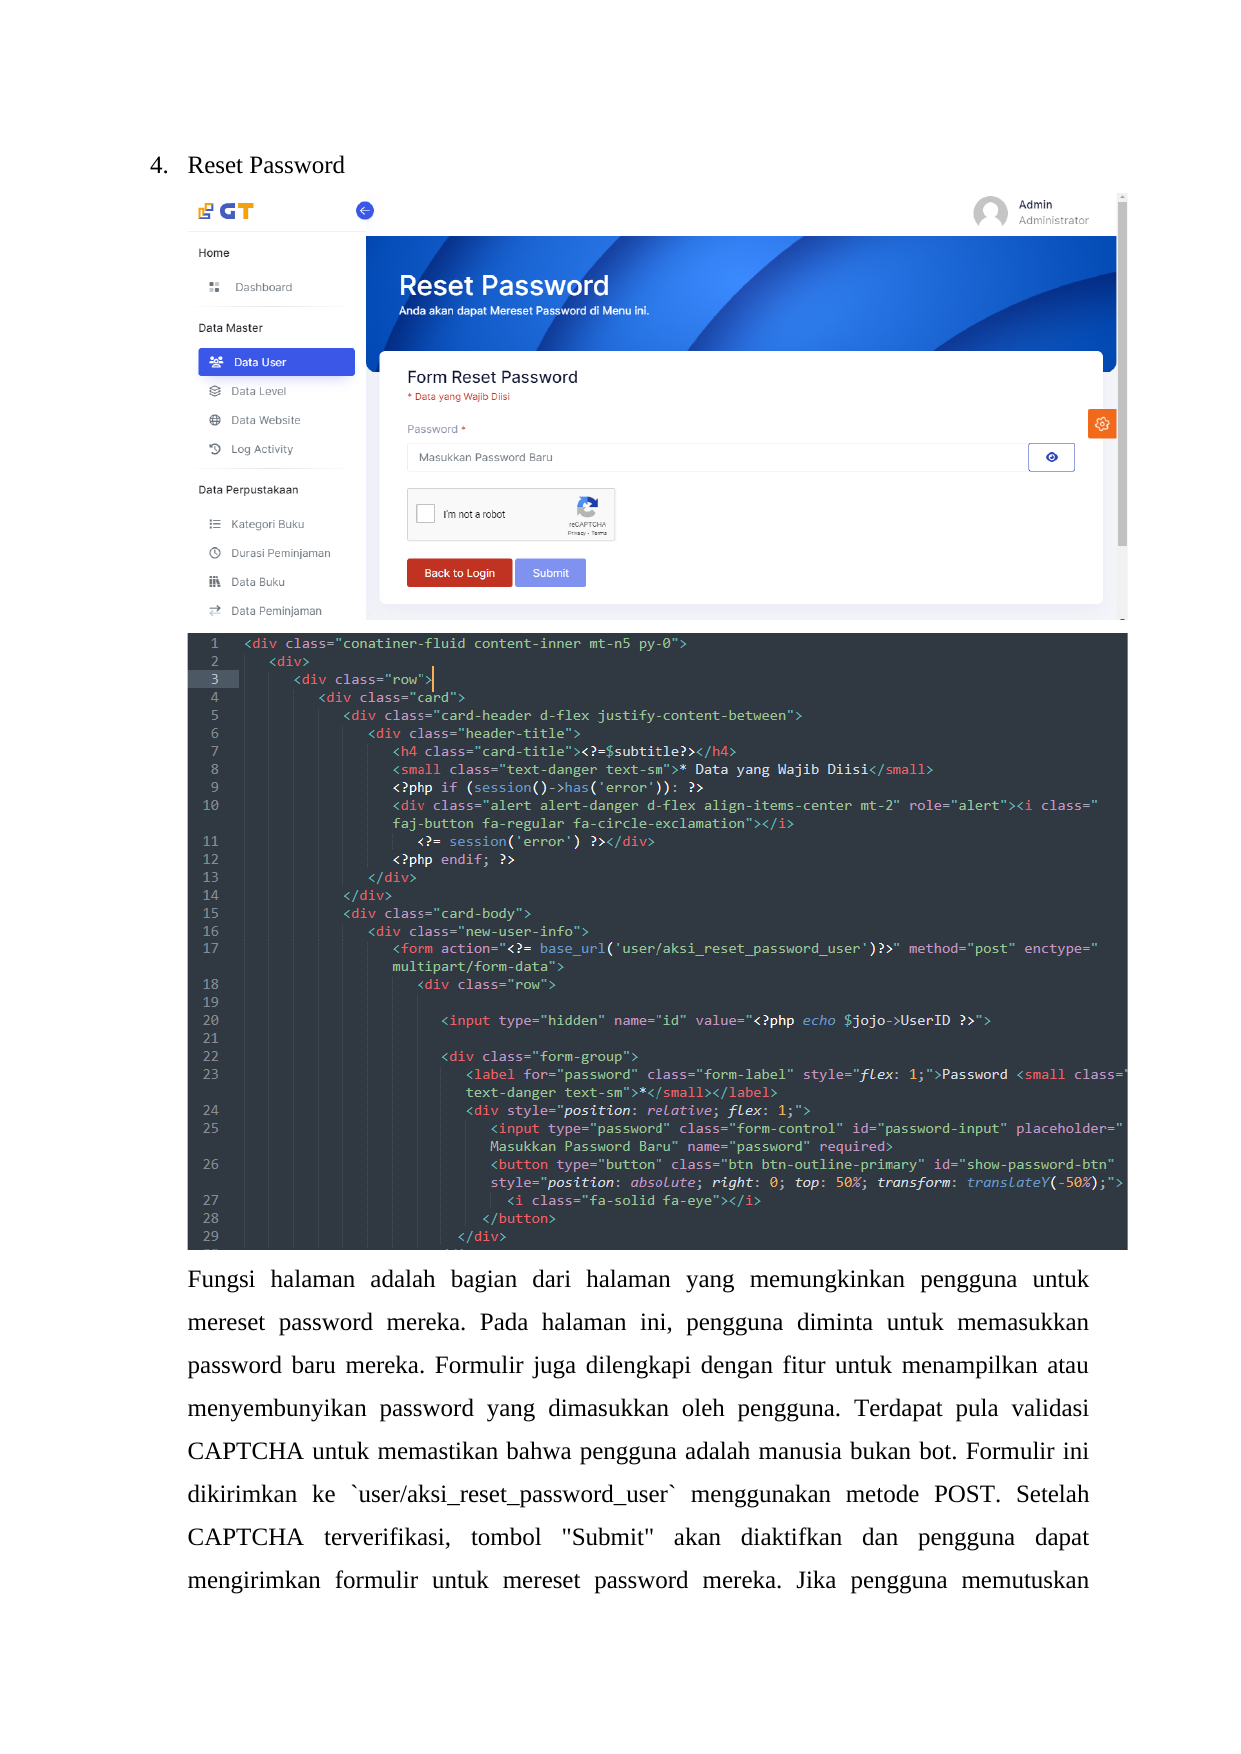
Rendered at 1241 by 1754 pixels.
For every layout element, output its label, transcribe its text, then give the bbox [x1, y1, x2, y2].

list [187, 1264, 1090, 1594]
picture [187, 193, 1128, 620]
picture [187, 633, 1128, 1250]
list Reset Password [150, 150, 1090, 179]
